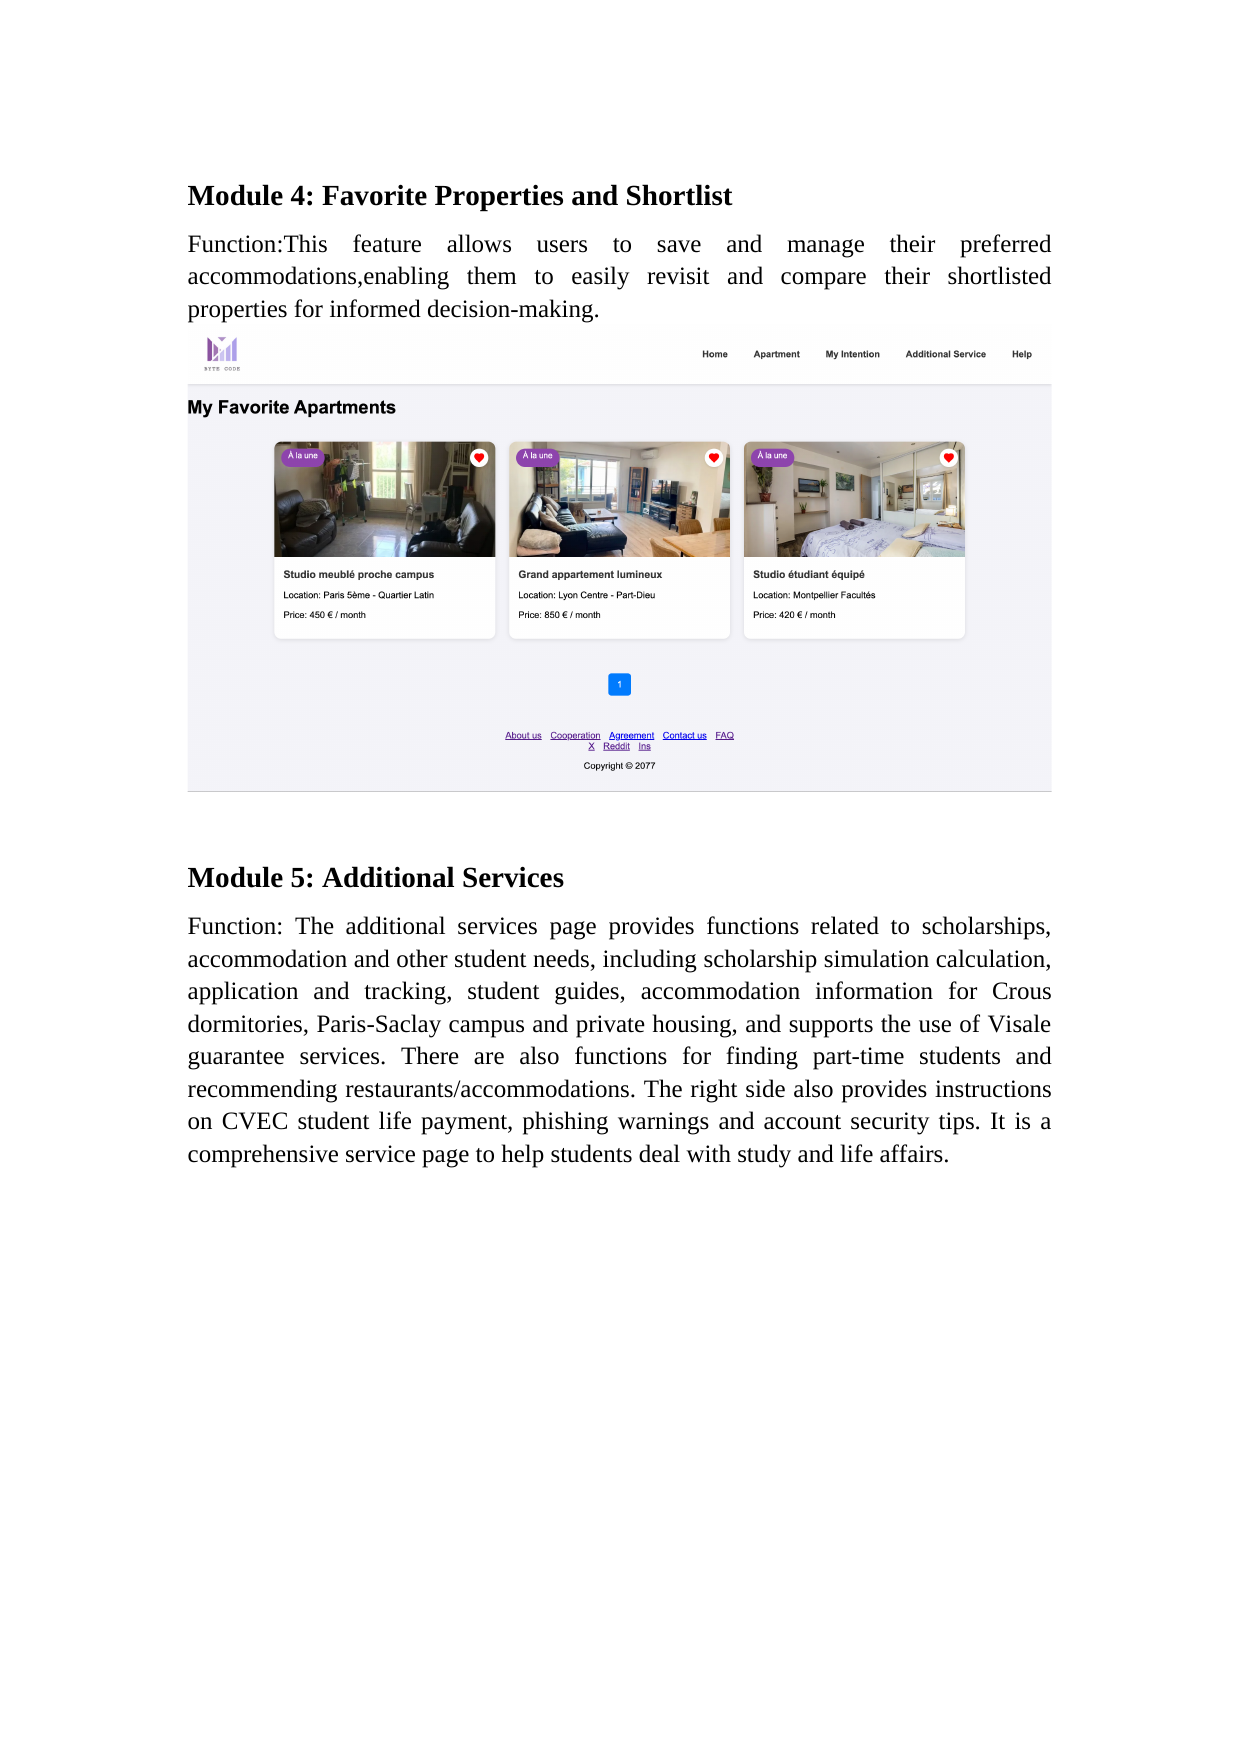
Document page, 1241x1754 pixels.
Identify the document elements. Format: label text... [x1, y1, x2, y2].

text Function: The additional services page provides functions related to scholarships, accommodation and other student needs, including scholarship simulation calculation, application and tracking, student guides, accommodation information for Crous dormitories, Paris-Saclay campus and private housing, and supports the use of Visale guarantee services. There are also functions for finding part-time students and recommending restaurants/accommodations. The right side also provides instructions on CVEC student life payment, phishing warnings and account security tips. It is a comprehensive service page to help students deal with study and life affairs. [187, 909, 1053, 1169]
text Module 4: Favorite Properties and Shortlist [187, 162, 1053, 227]
text Module 5: Additional Services [187, 844, 1053, 909]
text Function:This feature allows users to save and manage their preferred accommodations,enabling them to easily revisit and compare their shortlisted properties for informed decision-making. [187, 227, 1053, 324]
picture [187, 324, 1052, 792]
